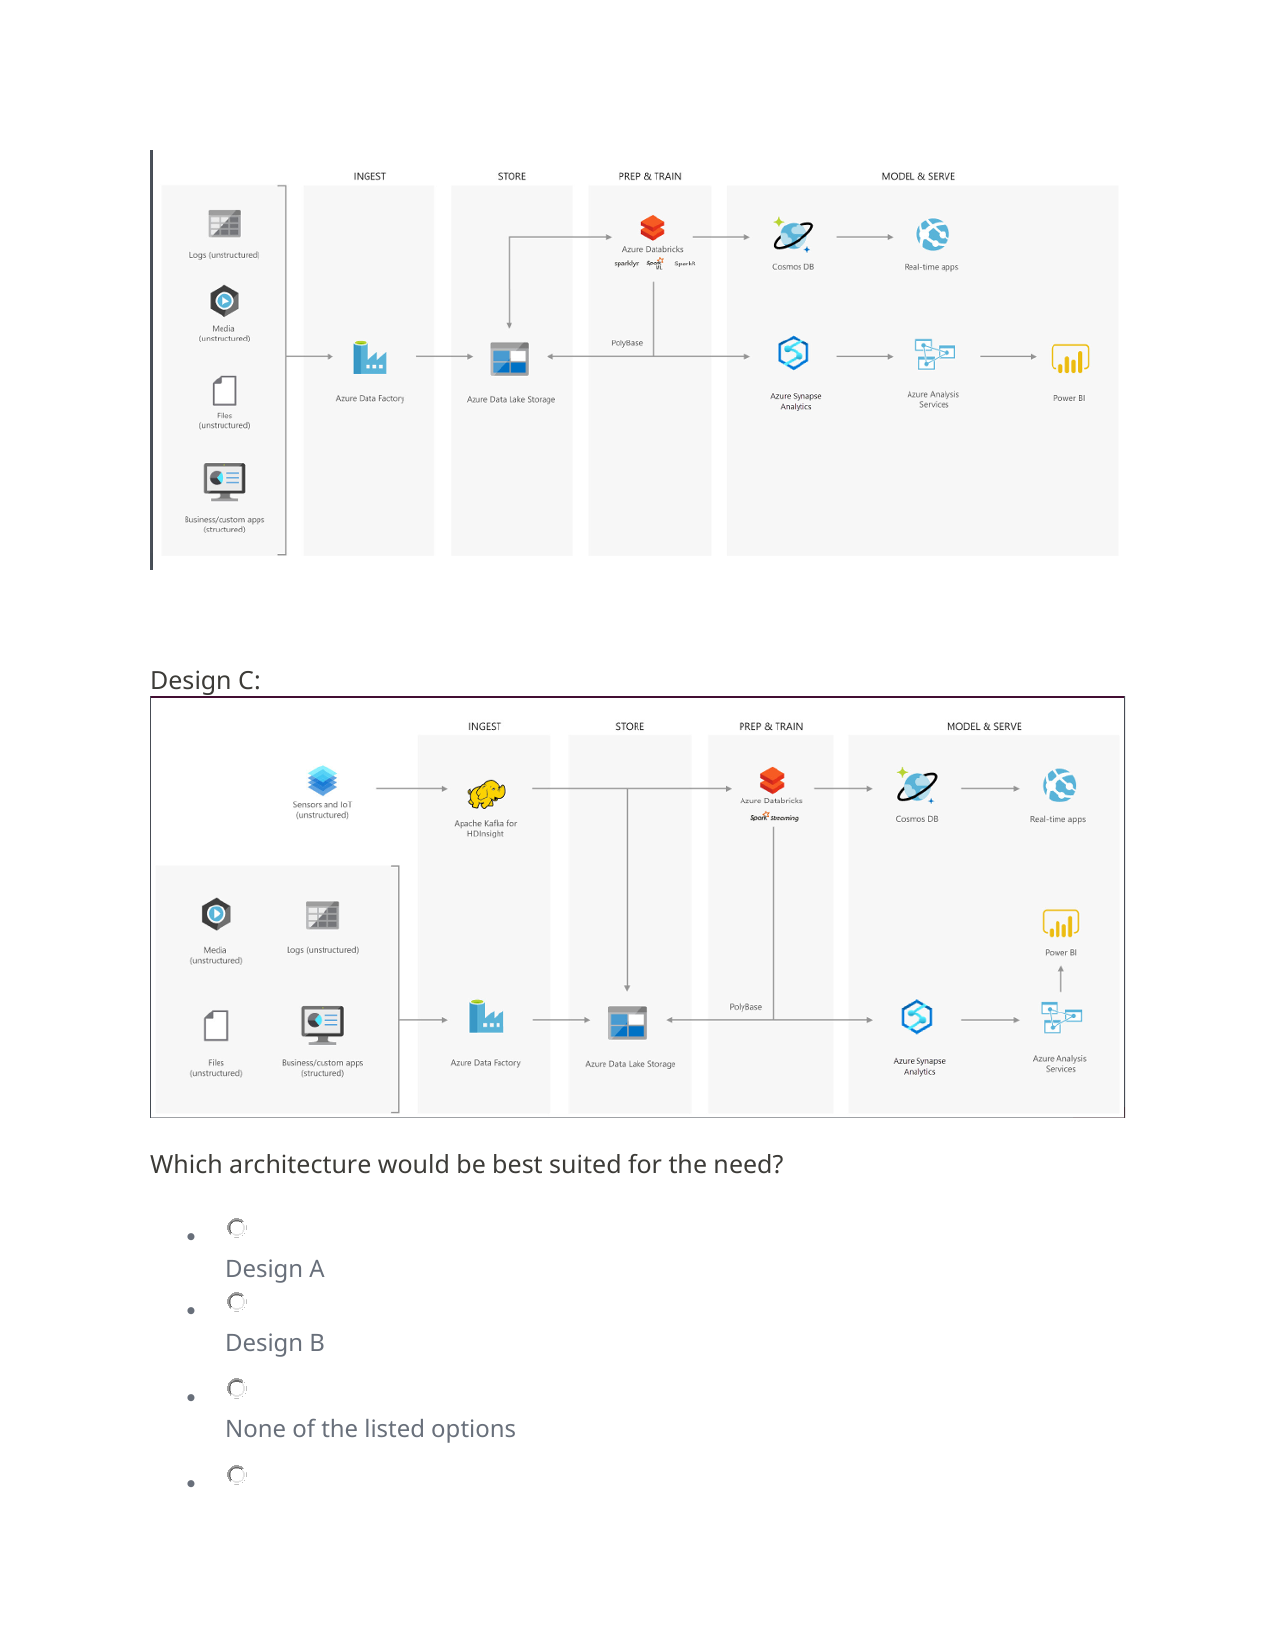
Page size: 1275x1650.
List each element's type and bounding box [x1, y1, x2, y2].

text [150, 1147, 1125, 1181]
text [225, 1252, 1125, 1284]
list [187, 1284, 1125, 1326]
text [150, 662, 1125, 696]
picture [150, 150, 1125, 570]
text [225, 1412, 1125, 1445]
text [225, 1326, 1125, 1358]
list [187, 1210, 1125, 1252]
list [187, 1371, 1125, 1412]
picture [150, 696, 1125, 1118]
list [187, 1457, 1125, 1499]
